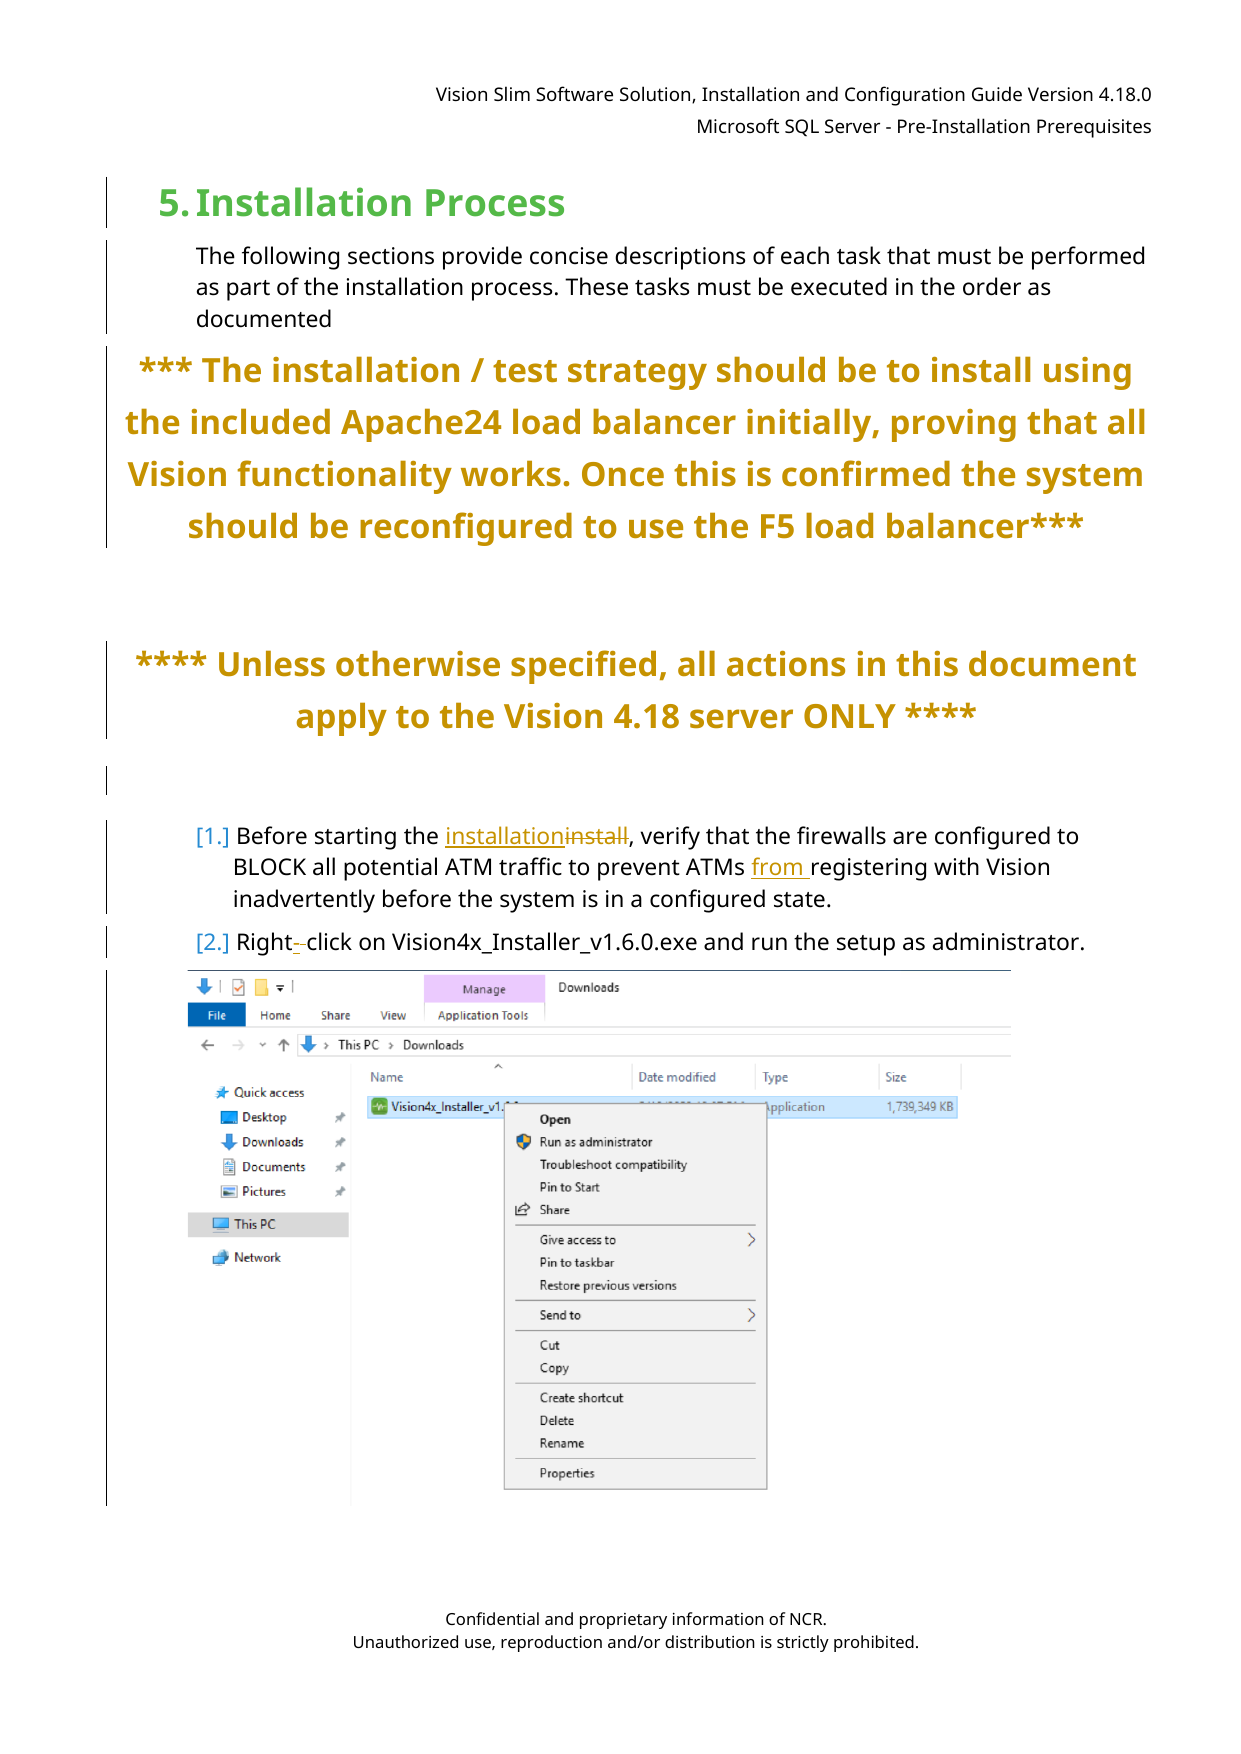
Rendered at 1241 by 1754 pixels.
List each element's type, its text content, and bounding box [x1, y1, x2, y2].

list Before starting the , verify that the firewalls are configured to BLOCK all potential ATM traffic to prevent ATMs registering with Vision inadvertently before the system is in a configured state. [196, 820, 1152, 914]
title Installation Process [158, 177, 1152, 228]
text *** The installation / test strategy should be to install using the included Apache24 load balancer initially, proving that all Vision functionality works. Once this is confirmed the system should be reconfigured to use the F5 load balancer*** [121, 346, 1152, 548]
list Rightclick on Vision4x_Installer_v1.6.0.exe and run the setup as administrator. [196, 926, 1152, 957]
text **** Unless otherwise specified, all actions in this document apply to the Vision 4.18 server ONLY **** [121, 641, 1152, 738]
text The following sections provide concise descriptions of each task that must be performed as part of the installation process. These tasks must be executed in the order as documented [196, 240, 1152, 334]
picture [187, 970, 1011, 1506]
